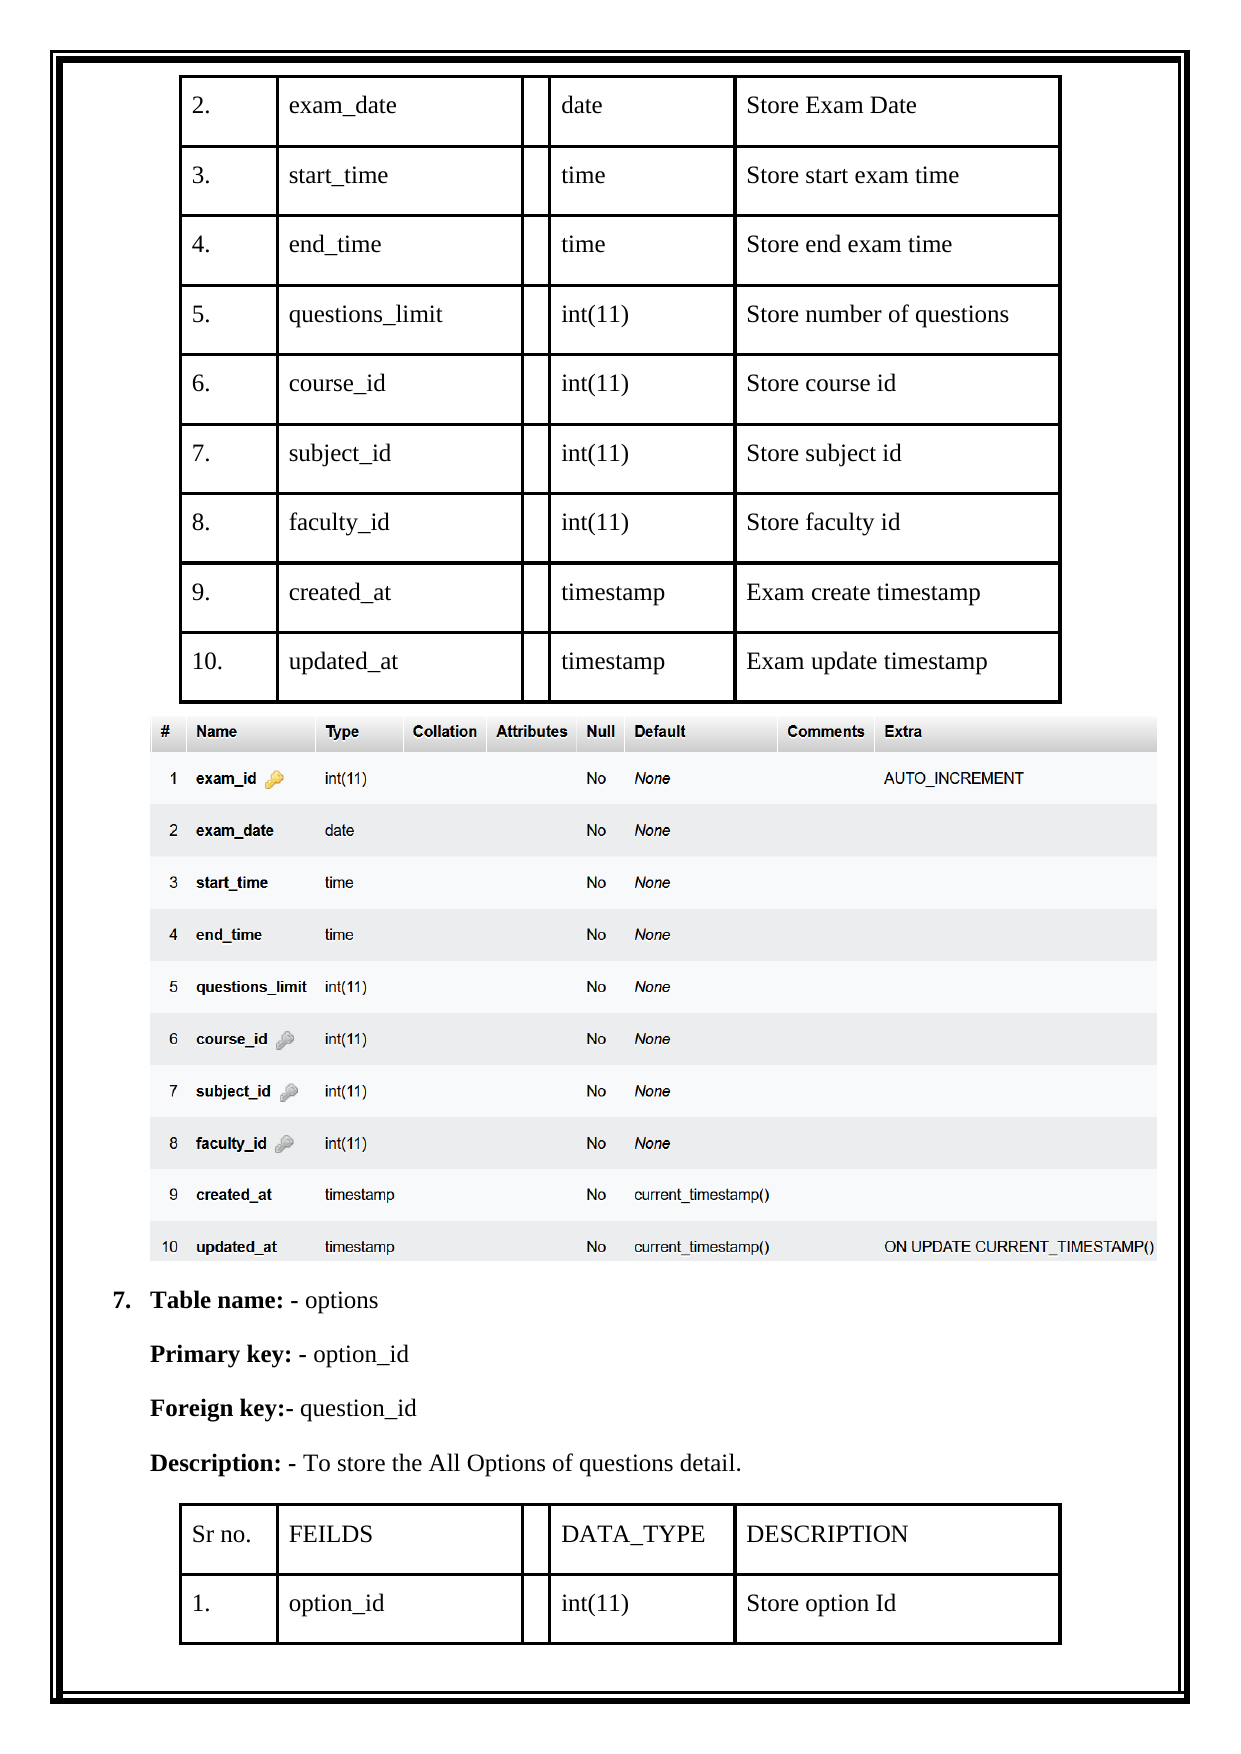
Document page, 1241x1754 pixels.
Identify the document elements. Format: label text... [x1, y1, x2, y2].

text Description: - To store the All Options of questions detail. [75, 1447, 1165, 1478]
table_cell 9. [182, 565, 276, 631]
table_cell timestamp [551, 634, 733, 700]
table_cell 6. [182, 356, 276, 422]
table_cell option_id [279, 1576, 521, 1642]
table_cell start_time [279, 148, 521, 214]
table_cell subject_id [279, 426, 521, 492]
table_cell int(11) [551, 1576, 733, 1642]
table_cell Store course id [737, 356, 1058, 422]
text Primary key: - option_id [112, 1339, 1165, 1368]
table_header DATA_TYPE [551, 1506, 733, 1572]
table_cell course_id [279, 356, 521, 422]
table_cell [524, 495, 548, 561]
table_cell [524, 356, 548, 422]
table_cell int(11) [551, 287, 733, 353]
table_cell date [551, 78, 733, 144]
table_cell Store subject id [737, 426, 1058, 492]
table_cell Exam create timestamp [737, 565, 1058, 631]
table_cell [524, 565, 548, 631]
table_cell exam_date [279, 78, 521, 144]
table_cell int(11) [551, 356, 733, 422]
table_cell timestamp [551, 565, 733, 631]
table_cell 1. [182, 1576, 276, 1642]
table_cell 7. [182, 426, 276, 492]
table_cell faculty_id [279, 495, 521, 561]
table_cell Store end exam time [737, 217, 1058, 283]
table_cell Store option Id [737, 1576, 1058, 1642]
table_cell [524, 287, 548, 353]
table_cell [524, 217, 548, 283]
table_cell Store number of questions [737, 287, 1058, 353]
table_cell [524, 78, 548, 144]
table_cell 3. [182, 148, 276, 214]
table_cell Store faculty id [737, 495, 1058, 561]
table_cell updated_at [279, 634, 521, 700]
table_cell 2. [182, 78, 276, 144]
table_header DESCRIPTION [737, 1506, 1058, 1572]
table_cell time [551, 148, 733, 214]
table_cell 5. [182, 287, 276, 353]
table_cell created_at [279, 565, 521, 631]
table_cell 10. [182, 634, 276, 700]
table_cell 8. [182, 495, 276, 561]
table_cell time [551, 217, 733, 283]
table_cell 4. [182, 217, 276, 283]
table_header [524, 1506, 548, 1572]
picture [150, 716, 1157, 1261]
table_cell [524, 634, 548, 700]
table_header Sr no. [182, 1506, 276, 1572]
table_cell [524, 426, 548, 492]
text 7. Table name: - options [112, 1286, 1165, 1314]
table_cell Store start exam time [737, 148, 1058, 214]
table_header FEILDS [279, 1506, 521, 1572]
table_cell questions_limit [279, 287, 521, 353]
table_cell Exam update timestamp [737, 634, 1058, 700]
table_cell Store Exam Date [737, 78, 1058, 144]
table_cell end_time [279, 217, 521, 283]
table_cell [524, 1576, 548, 1642]
table_cell int(11) [551, 426, 733, 492]
table_cell int(11) [551, 495, 733, 561]
text Foreign key:- question_id [112, 1393, 1165, 1422]
table_cell [524, 148, 548, 214]
